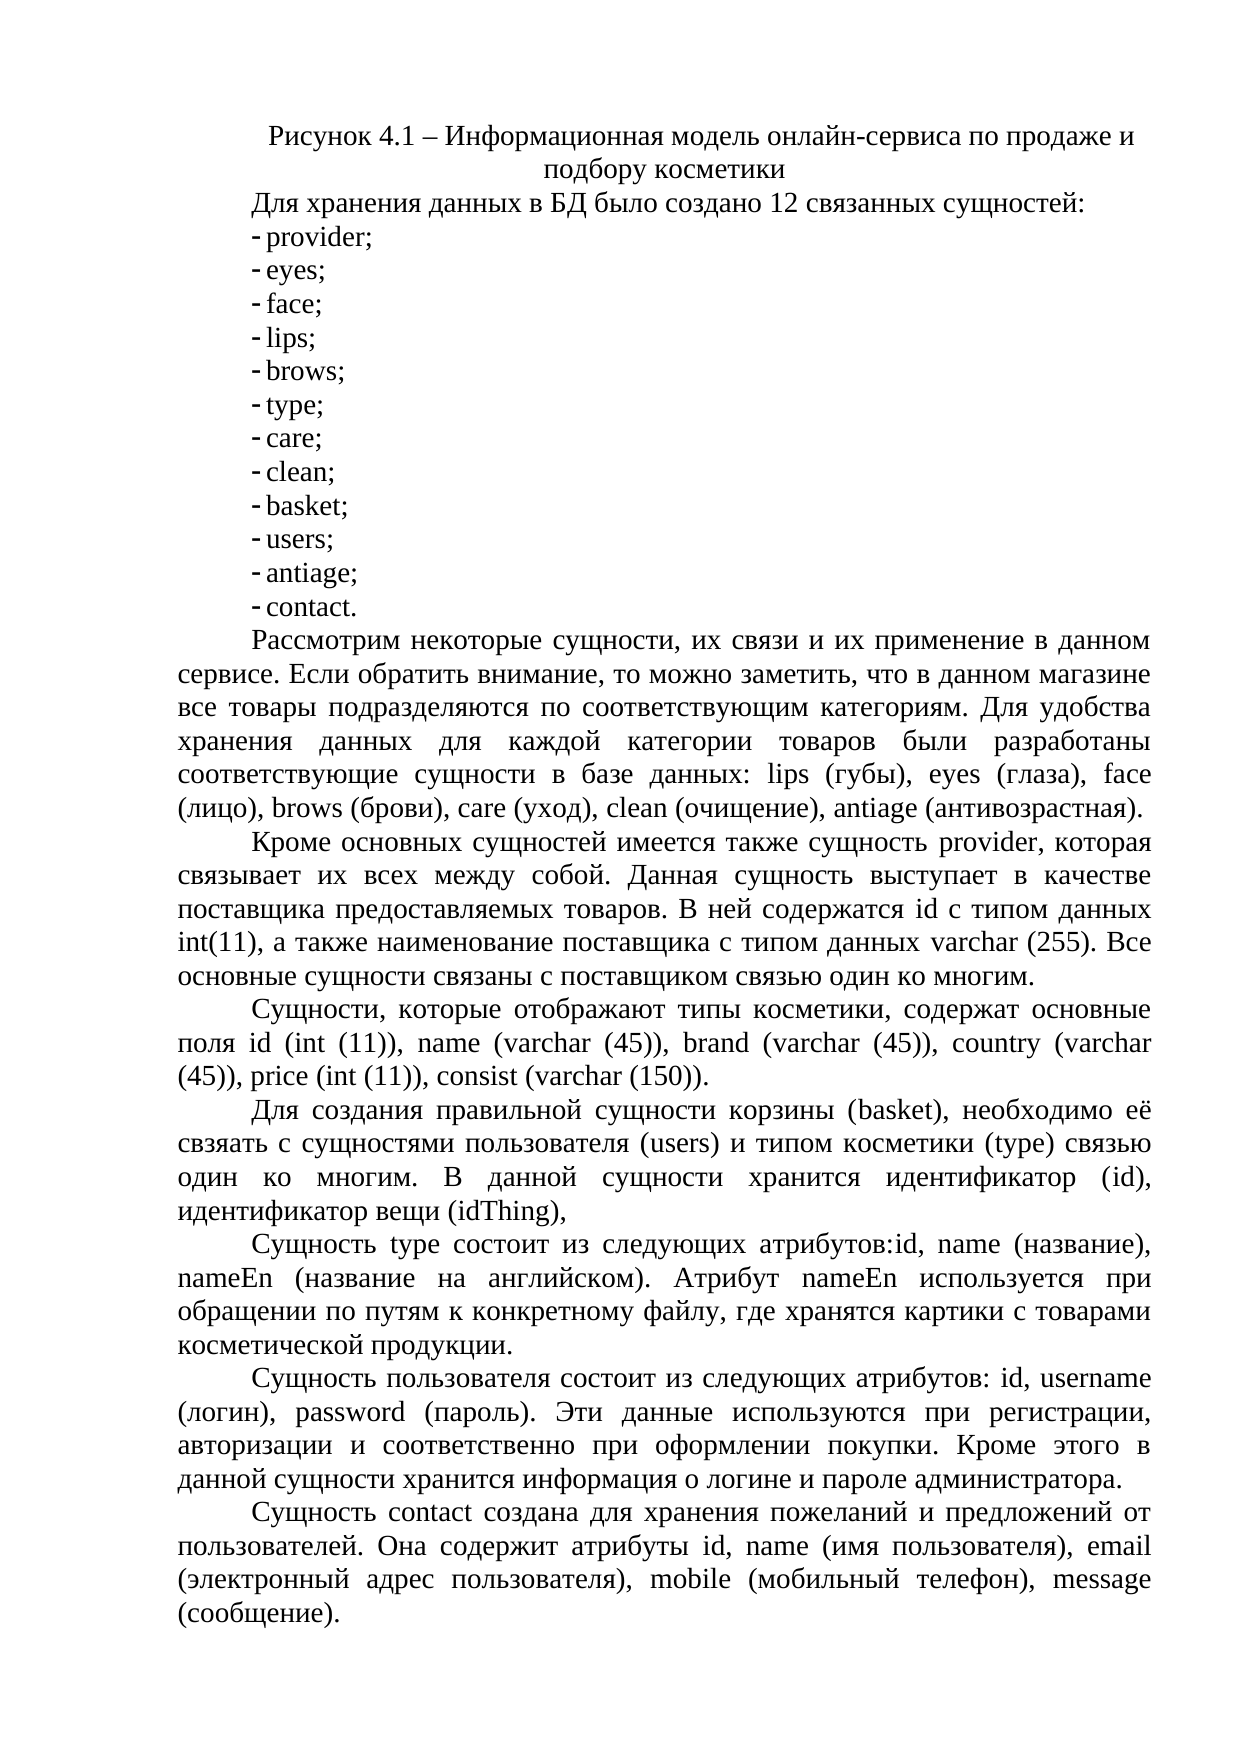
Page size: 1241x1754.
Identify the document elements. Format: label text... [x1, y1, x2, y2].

list face; [251, 286, 1152, 320]
list contact. [251, 589, 1152, 622]
list antiage; [251, 555, 1152, 589]
text Сущность type состоит из следующих атрибутов:id, name (название), nameEn (название на английском). Атрибут nameEn используется при обращении по путям к конкретному файлу, где хранятся картики с товарами косметической продукции. [177, 1226, 1152, 1360]
text Для создания правильной сущности корзины (basket), необходимо её свзяать с сущностями пользователя (users) и типом косметики (type) связью один ко многим. В данной сущности хранится идентификатор (id), идентификатор вещи (idThing), [177, 1092, 1152, 1226]
list clean; [251, 454, 1152, 488]
list provider; [251, 219, 1152, 252]
text Рассмотрим некоторые сущности, их связи и их применение в данном сервисе. Если обратить внимание, то можно заметить, что в данном магазине все товары подразделяются по соответствующим категориям. Для удобства хранения данных для каждой категории товаров были разработаны соответствующие сущности в базе данных: lips (губы), eyes (глаза), face (лицо), brows (брови), care (уход), clean (очищение), antiage (антивозрастная). [177, 622, 1152, 824]
text Кроме основных сущностей имеется также сущность provider, которая связывает их всех между собой. Данная сущность выступает в качестве поставщика предоставляемых товаров. В ней содержатся id с типом данных int(11), а также наименование поставщика с типом данных varchar (255). Все основные сущности связаны с поставщиком связью один ко многим. [177, 824, 1152, 991]
list lips; [251, 320, 1152, 353]
list eyes; [251, 252, 1152, 286]
list type; [251, 387, 1152, 421]
list users; [251, 522, 1152, 555]
list basket; [251, 488, 1152, 522]
text Сущность contact создана для хранения пожеланий и предложений от пользователей. Она содержит атрибуты id, name (имя пользователя), email (электронный адрес пользователя), mobile (мобильный телефон), message (сообщение). [177, 1494, 1152, 1629]
text Сущности, которые отображают типы косметики, содержат основные поля id (int (11)), name (varchar (45)), brand (varchar (45)), country (varchar (45)), price (int (11)), consist (varchar (150)). [177, 991, 1152, 1092]
text Для хранения данных в БД было создано 12 связанных сущностей: [177, 185, 1152, 219]
text Рисунок 4.1 – Информационная модель онлайн-сервиса по продаже и подбору косметики [177, 118, 1152, 185]
text Сущность пользователя состоит из следующих атрибутов: id, username (логин), password (пароль). Эти данные используются при регистрации, авторизации и соответственно при оформлении покупки. Кроме этого в данной сущности хранится информация о логине и пароле администратора. [177, 1360, 1152, 1494]
list care; [251, 421, 1152, 454]
list brows; [251, 353, 1152, 387]
